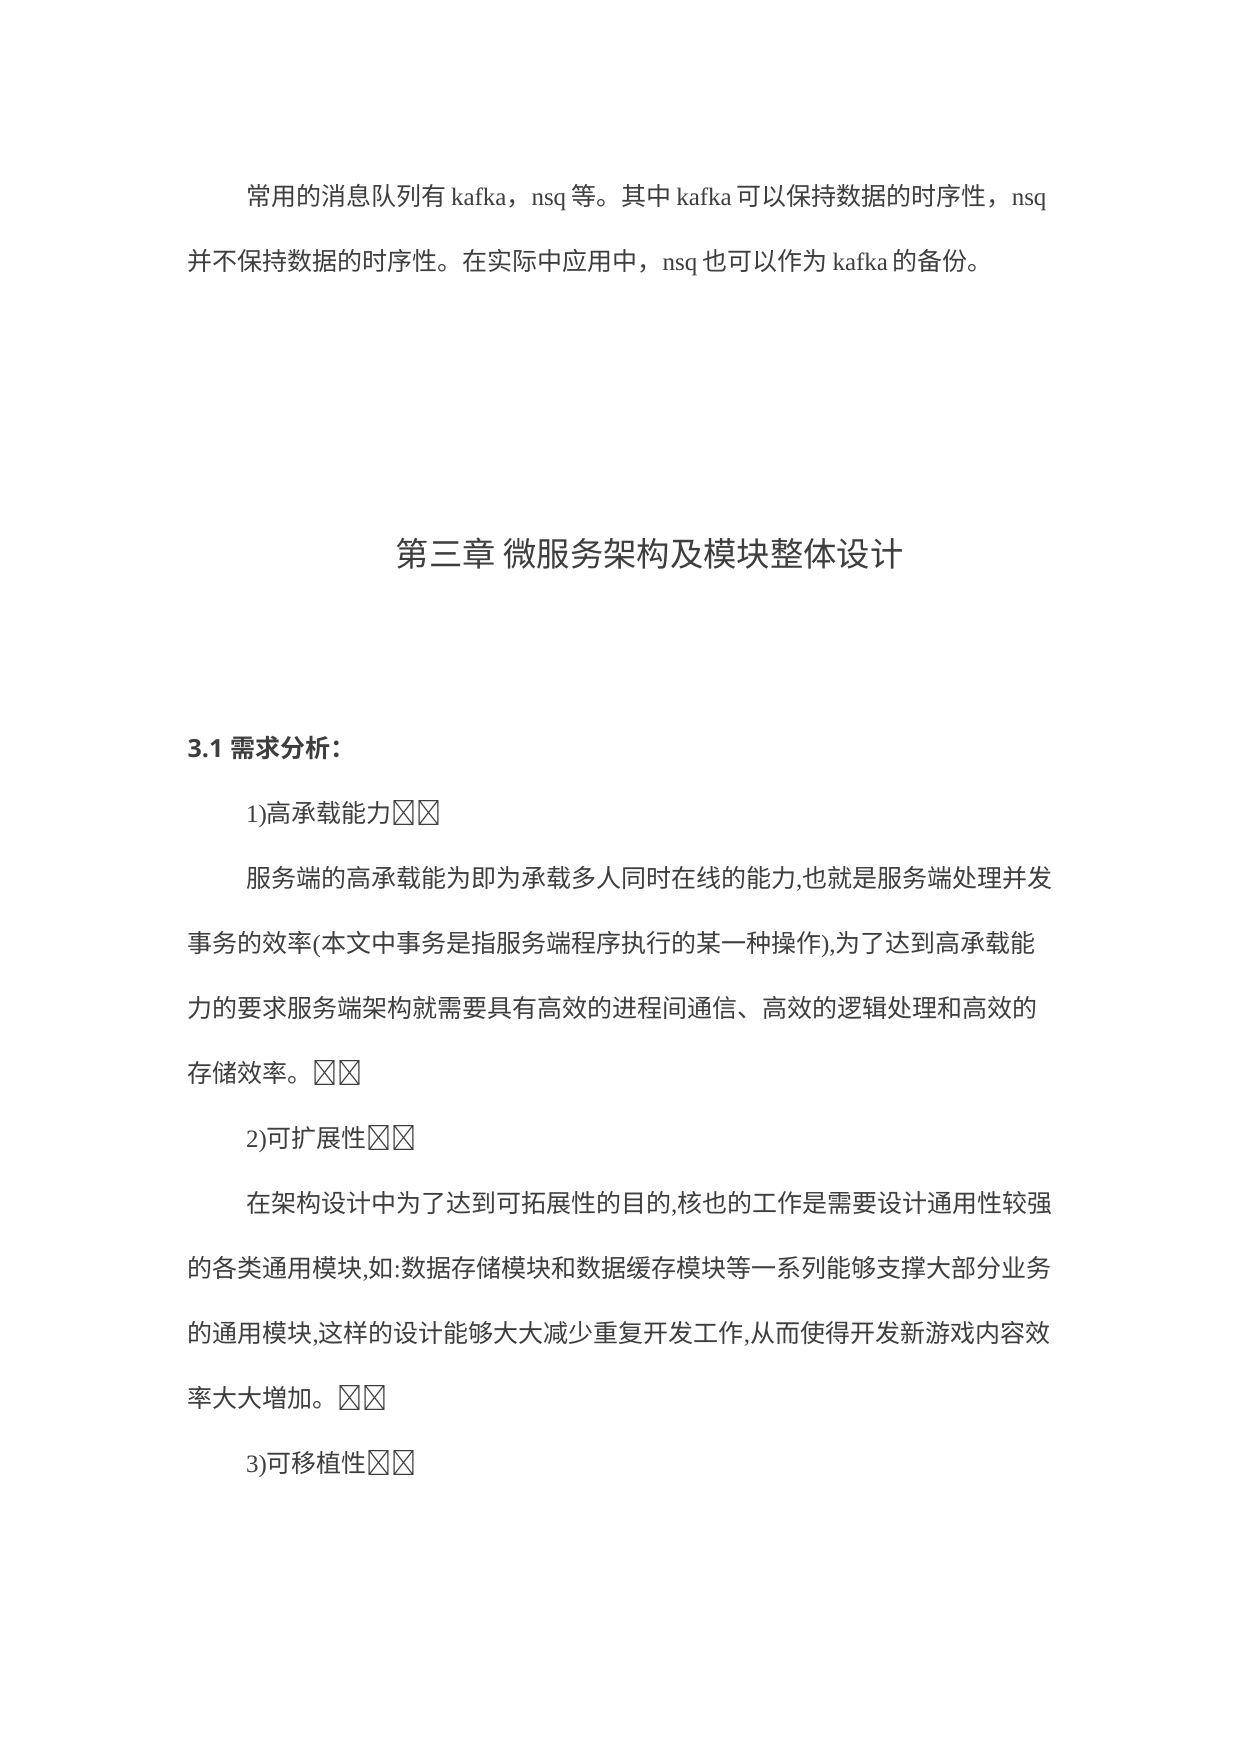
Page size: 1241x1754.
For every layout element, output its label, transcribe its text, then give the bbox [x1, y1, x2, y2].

text 3)可移植性 [187, 1429, 1053, 1494]
text 1)高承载能力 [187, 779, 1053, 844]
text 3.1 需求分析： [187, 714, 1053, 779]
text 第三章 微服务架构及模块整体设计 [187, 519, 1053, 584]
text 在架构设计中为了达到可拓展性的目的,核也的工作是需要设计通用性较强的各类通用模块,如:数据存储模块和数据缓存模块等一系列能够支撑大部分业务的通用模块,这样的设计能够大大减少重复开发工作,从而使得开发新游戏内容效率大大増加。 [187, 1169, 1053, 1429]
text 常用的消息队列有kafka，nsq等。其中kafka可以保持数据的时序性，nsq并不保持数据的时序性。在实际中应用中，nsq也可以作为kafka的备份。 [187, 162, 1053, 292]
text 服务端的高承载能为即为承载多人同时在线的能力,也就是服务端处理并发事务的效率(本文中事务是指服务端程序执行的某一种操作),为了达到高承载能力的要求服务端架构就需要具有高效的进程间通信、高效的逻辑处理和高效的存储效率。 [187, 844, 1053, 1104]
text 2)可扩展性 [187, 1104, 1053, 1169]
